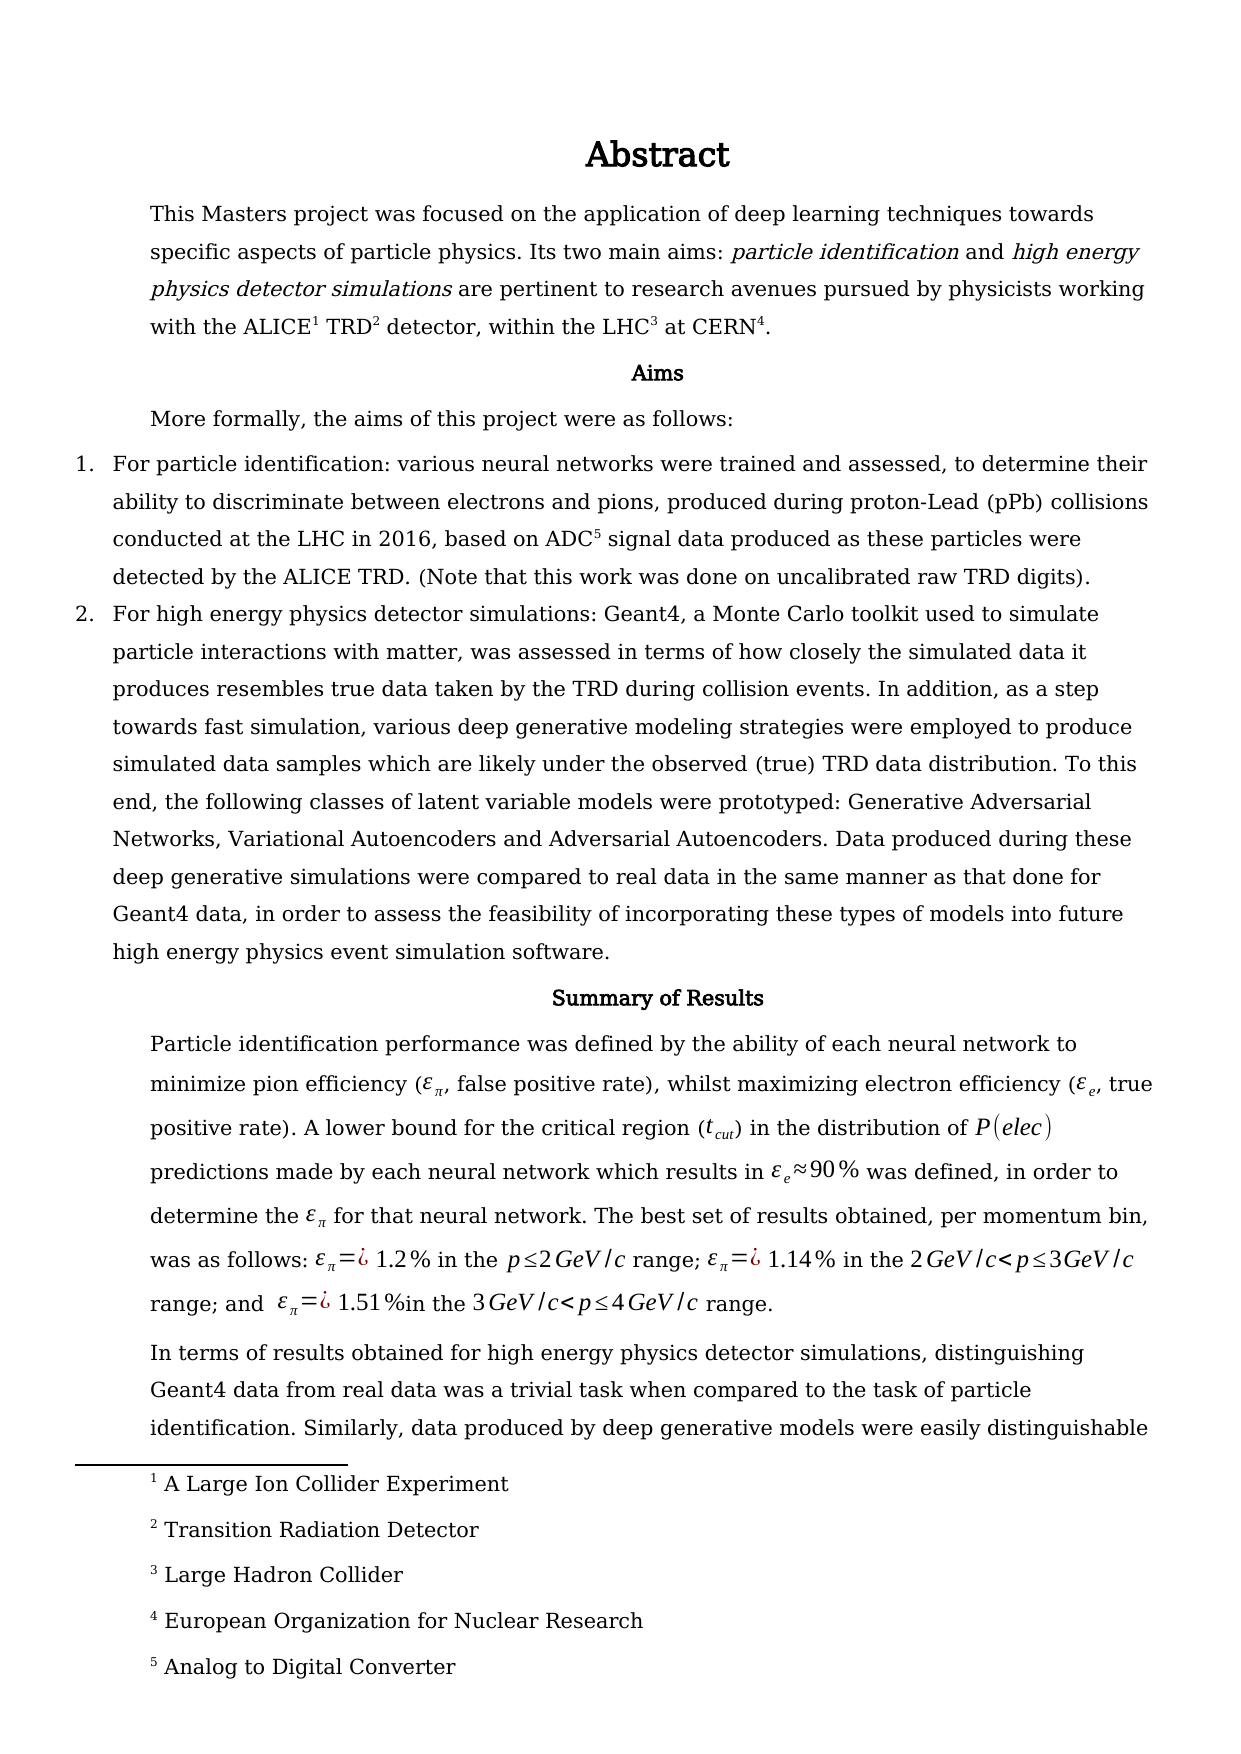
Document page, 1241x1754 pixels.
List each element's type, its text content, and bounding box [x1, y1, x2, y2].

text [150, 1339, 1165, 1439]
text More formally, the aims of this project were as follows: [150, 405, 1165, 430]
list For particle identification: various neural networks were trained and assessed, to determine their ability to discriminate between electrons and pions, produced during proton-Lead (pPb) collisions conducted at the LHC in 2016, based on ADC signal data produced as these particles were detected by the ALICE TRD. (Note that this work was done on uncalibrated raw TRD digits). [75, 451, 1165, 589]
list For high energy physics detector simulations: Geant4, a Monte Carlo toolkit used to simulate particle interactions with matter, was assessed in terms of how closely the simulated data it produces resembles true data taken by the TRD during collision events. In addition, as a step towards fast simulation, various deep generative modeling strategies were employed to produce simulated data samples which are likely under the observed (true) TRD data distribution. To this end, the following classes of latent variable models were prototyped: Generative Adversarial Networks, Variational Autoencoders and Adversarial Autoencoders. Data produced during these deep generative simulations were compared to real data in the same manner as that done for Geant4 data, in order to assess the feasibility of incorporating these types of models into future high energy physics event simulation software. [75, 601, 1165, 964]
text Aims [150, 359, 1165, 384]
text Abstract [150, 133, 1165, 173]
text Particle identification performance was defined by the ability of each neural network to minimize pion efficiency (, false positive rate), whilst maximizing electron efficiency (, true positive rate). A lower bound for the critical region () in the distribution of predictions made by each neural network which results in was defined, in order to determine the for that neural network. The best set of results obtained, per momentum bin, was as follows: in the range; in the range; and in the range. [150, 1030, 1165, 1318]
text This Masters project was focused on the application of deep learning techniques towards specific aspects of particle physics. Its two main aims: particle identification and high energy physics detector simulations are pertinent to research avenues pursued by physicists working with the ALICE TRD detector, within the LHC at CERN. [150, 201, 1165, 339]
text Summary of Results [150, 984, 1165, 1009]
